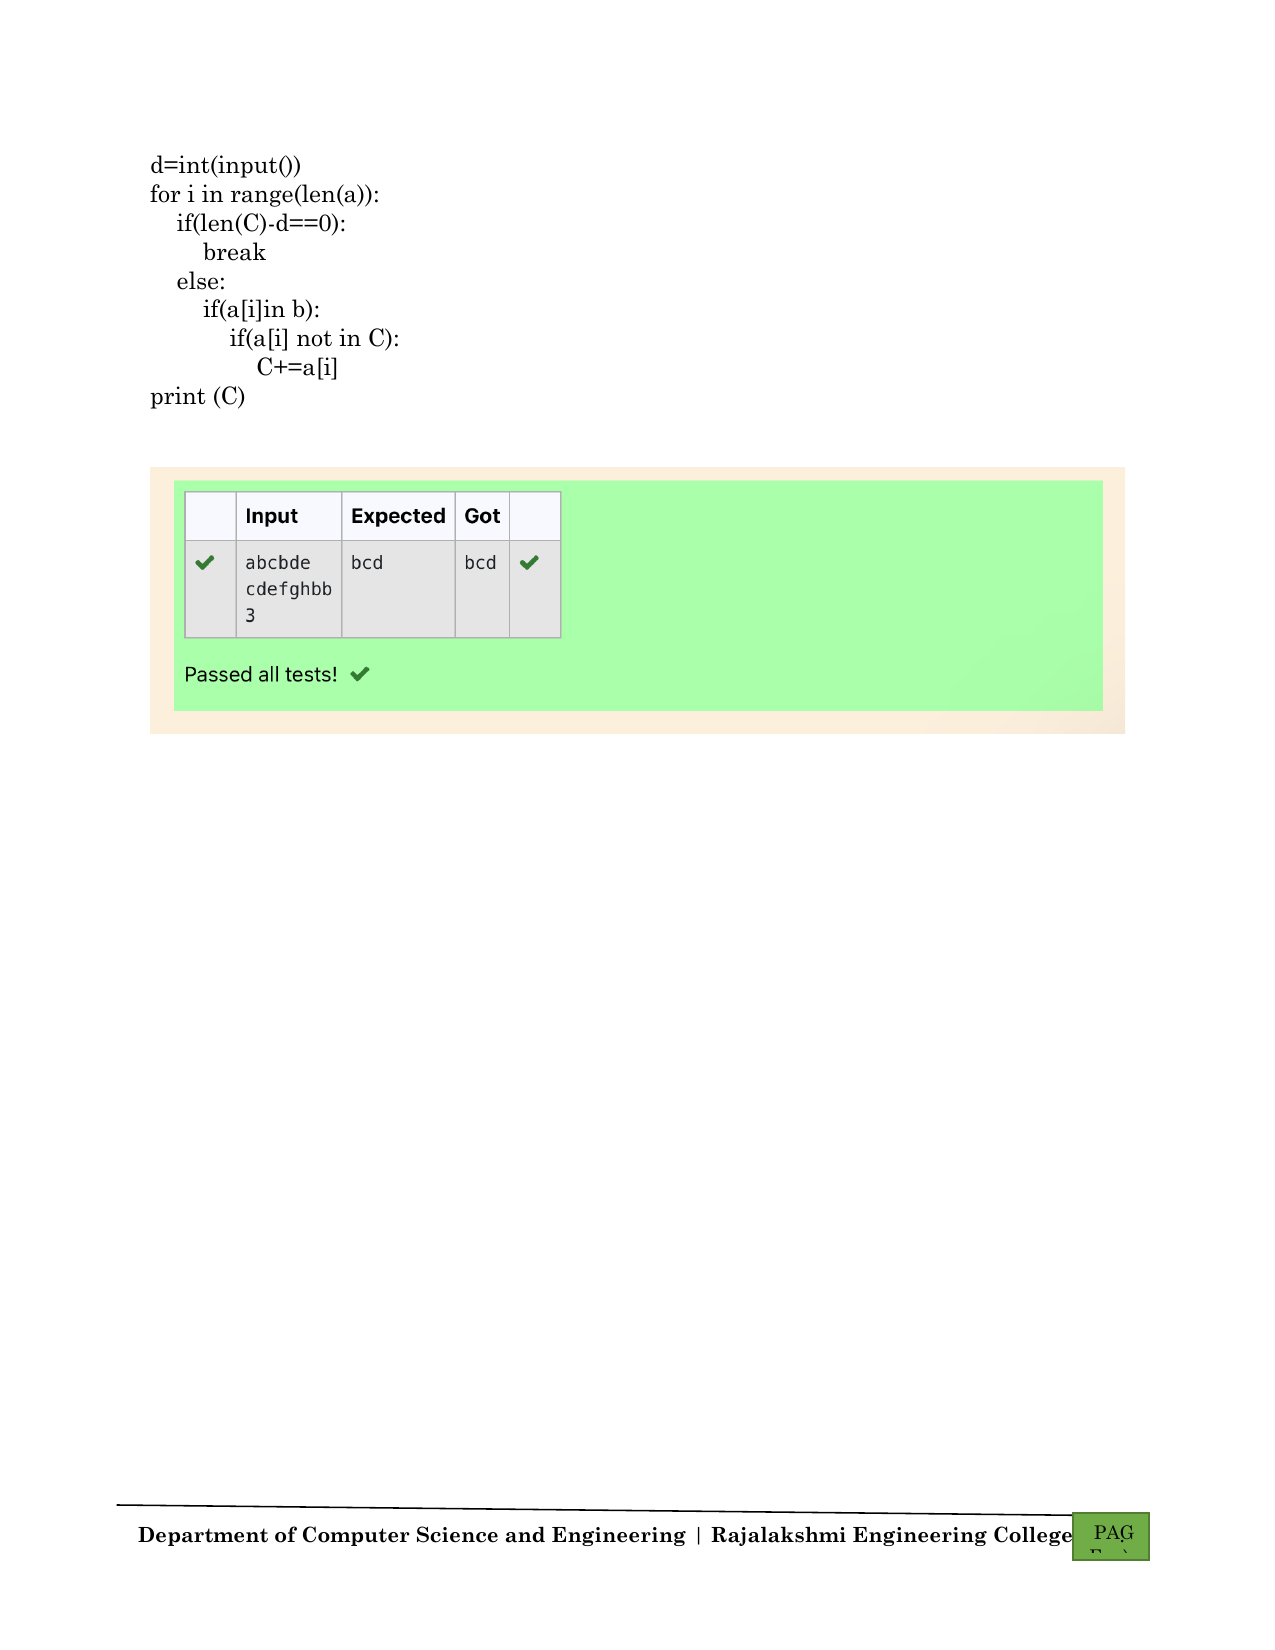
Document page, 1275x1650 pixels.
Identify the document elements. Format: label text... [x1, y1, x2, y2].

text if(len(C)-d==0): [150, 208, 1125, 237]
text break [150, 237, 1125, 265]
text print (C) [150, 381, 1125, 410]
text d=int(input()) [150, 150, 1125, 179]
text for i in range(len(a)): [150, 179, 1125, 208]
text if(a[i]in b): [150, 294, 1125, 323]
text C+=a[i] [150, 352, 1125, 381]
text if(a[i] not in C): [150, 323, 1125, 352]
text else: [150, 265, 1125, 294]
picture [150, 467, 1125, 734]
